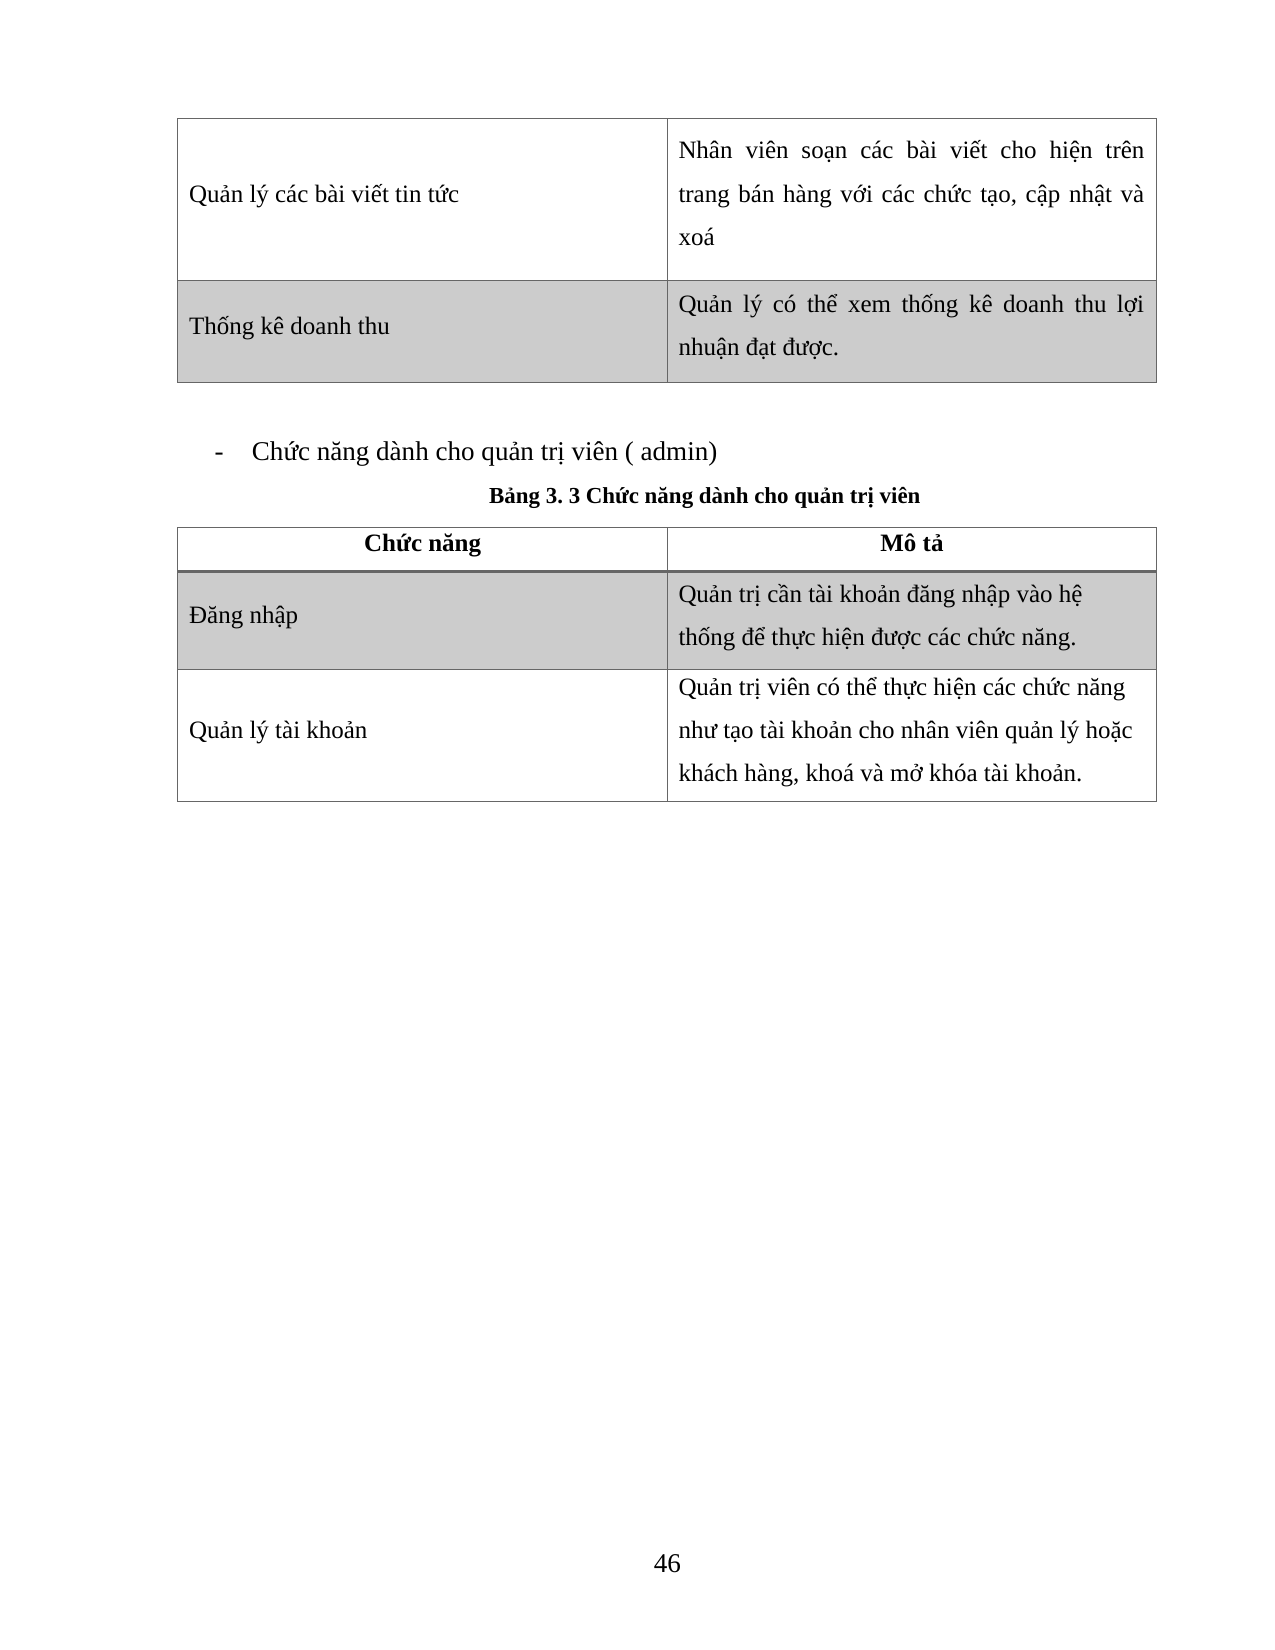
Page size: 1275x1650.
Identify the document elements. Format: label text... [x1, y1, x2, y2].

table_header Chức năng [178, 528, 667, 570]
table_cell Đăng nhập [178, 573, 667, 669]
table_cell Quản trị viên có thể thực hiện các chức năng như tạo tài khoản cho nhân viên quản lý hoặc khách hàng, khoá và mở khóa tài khoản. [668, 670, 1156, 801]
table_cell Quản lý tài khoản [178, 670, 667, 801]
list Bảng 3. 3 Chức năng dành cho quản trị viên [252, 482, 1157, 508]
table_cell Nhân viên soạn các bài viết cho hiện trên trang bán hàng với các chức tạo, cập nhật và xoá [668, 119, 1156, 280]
table_cell Thống kê doanh thu [178, 281, 667, 382]
table_header Mô tả [668, 528, 1156, 570]
table_cell Quản lý các bài viết tin tức [178, 119, 667, 280]
table_cell Quản trị cần tài khoản đăng nhập vào hệ thống để thực hiện được các chức năng. [668, 573, 1156, 669]
list Chức năng dành cho quản trị viên ( admin) [214, 436, 1157, 467]
table_cell Quản lý có thể xem thống kê doanh thu lợi nhuận đạt được. [668, 281, 1156, 382]
